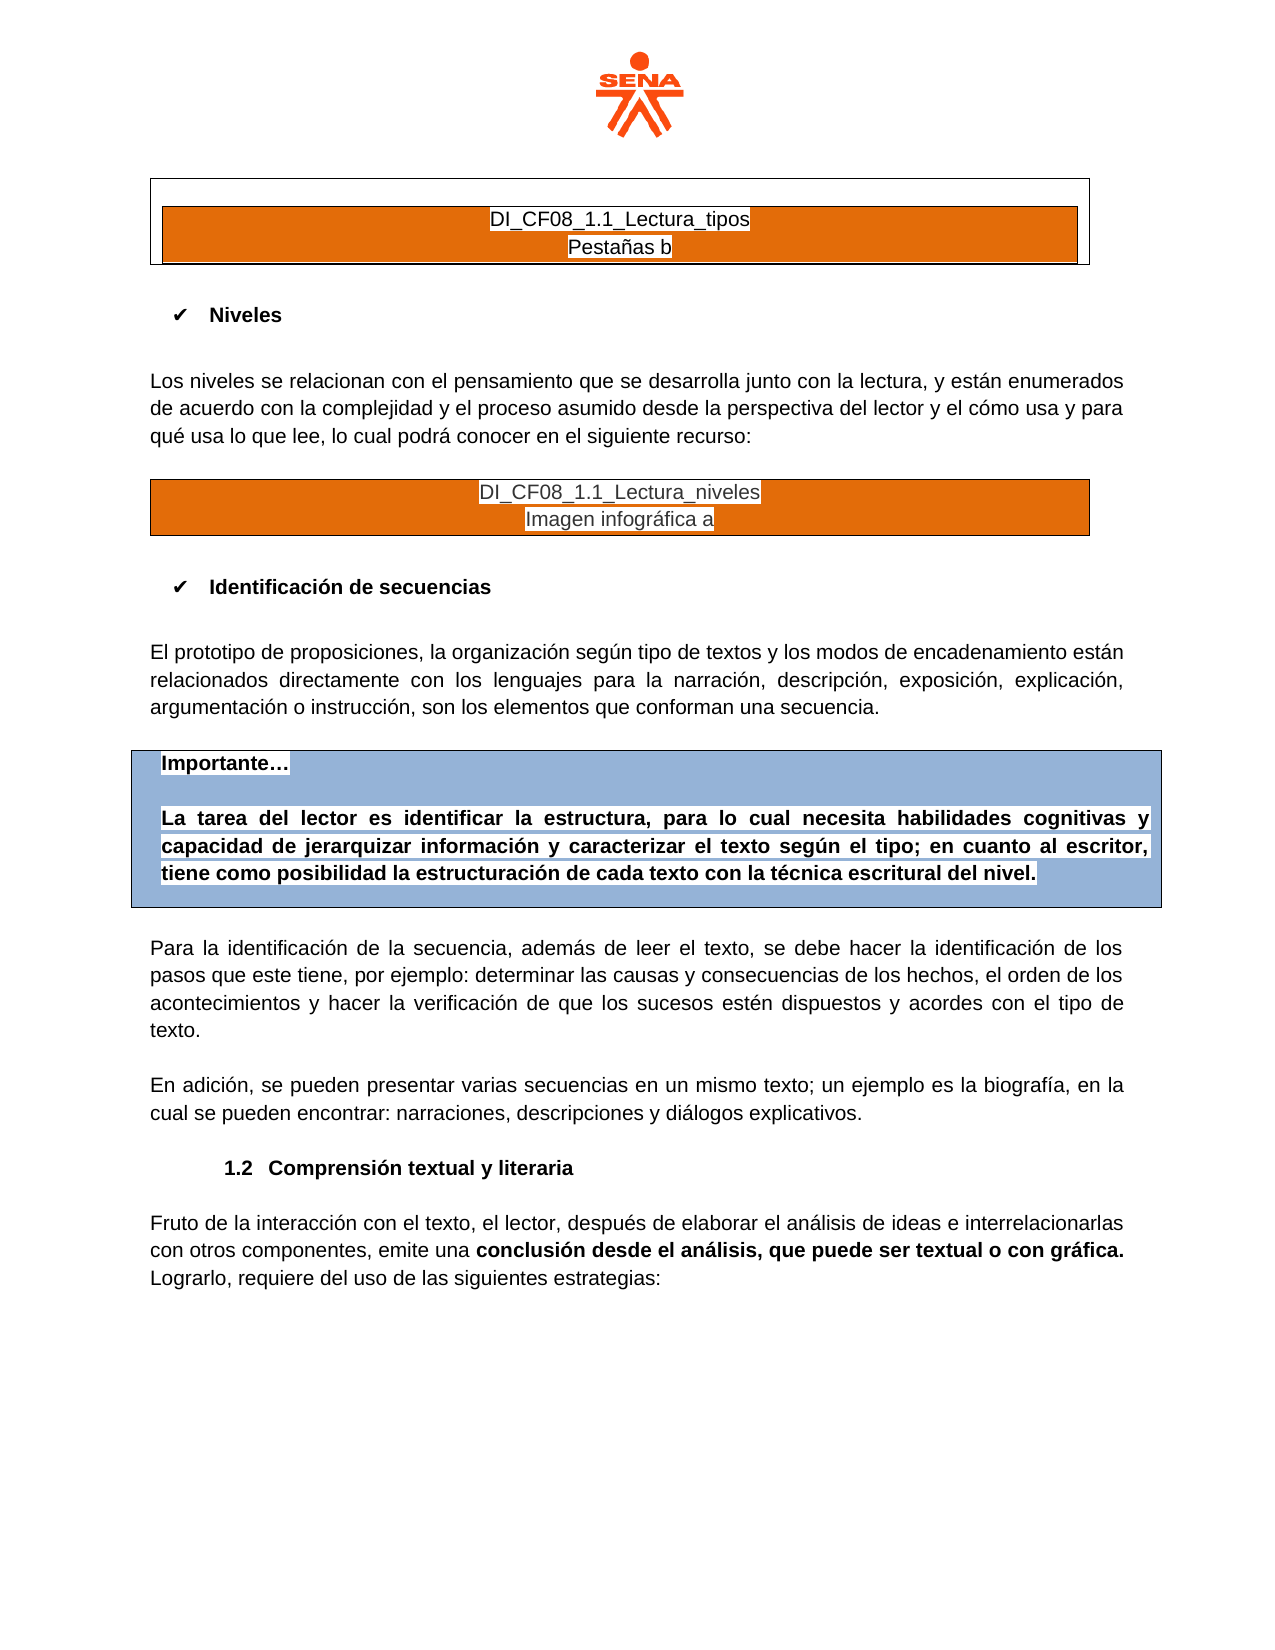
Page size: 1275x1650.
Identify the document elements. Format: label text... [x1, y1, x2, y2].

text El prototipo de proposiciones, la organización según tipo de textos y los modos de encadenamiento están relacionados directamente con los lenguajes para la narración, descripción, exposición, explicación, argumentación o instrucción, son los elementos que conforman una secuencia. [150, 692, 1125, 719]
list Comprensión textual y literaria [224, 1156, 1125, 1180]
list Niveles [209, 292, 1125, 335]
text Para la identificación de la secuencia, además de leer el texto, se debe hacer la identificación de los pasos que este tiene, por ejemplo: determinar las causas y consecuencias de los hechos, el orden de los acontecimientos y hacer la verificación de que los sucesos estén dispuestos y acordes con el tipo de texto. [150, 1015, 1125, 1042]
picture [585, 48, 690, 142]
text En adición, se pueden presentar varias secuencias en un mismo texto; un ejemplo es la biografía, en la cual se pueden encontrar: narraciones, descripciones y diálogos explicativos. [150, 1097, 1125, 1125]
table_header Importante… La tarea del lector es identificar la estructura, para lo cual necesita habilidades cognitivas y capacidad de jerarquizar información y caracterizar el texto según el tipo; en cuanto al escritor, tiene como posibilidad la estructuración de cada texto con la técnica escritural del nivel. [132, 751, 1161, 907]
text Fruto de la interacción con el texto, el lector, después de elaborar el análisis de ideas e interrelacionarlas con otros componentes, emite una conclusión desde el análisis, que puede ser textual o con gráfica. Lograrlo, requiere del uso de las siguientes estrategias: [150, 1211, 1125, 1290]
table_header DI_CF08_1.1_Lectura_niveles Imagen infográfica a [151, 480, 1089, 535]
text Los niveles se relacionan con el pensamiento que se desarrolla junto con la lectura, y están enumerados de acuerdo con la complejidad y el proceso asumido desde la perspectiva del lector y el cómo usa y para qué usa lo que lee, lo cual podrá conocer en el siguiente recurso: [150, 420, 1125, 448]
list Identificación de secuencias [172, 563, 1125, 606]
table_header [151, 179, 1089, 263]
